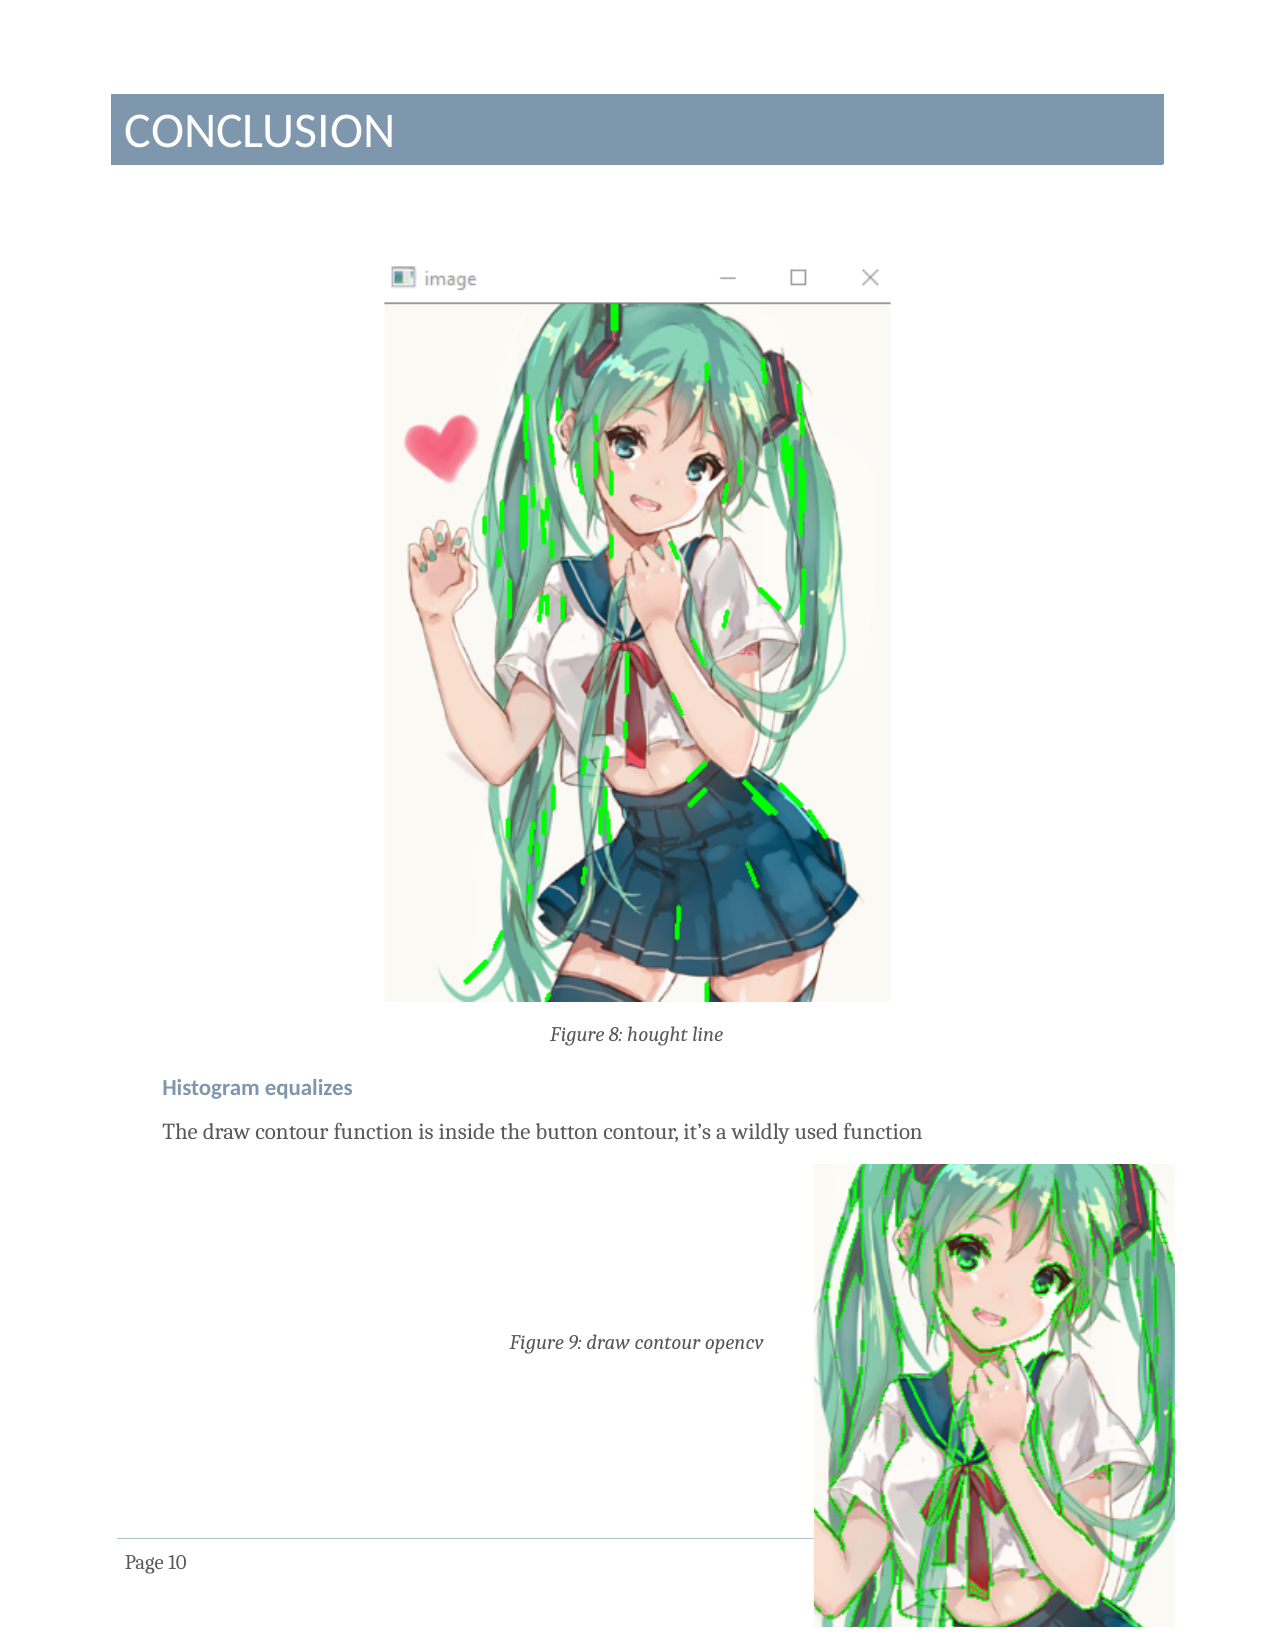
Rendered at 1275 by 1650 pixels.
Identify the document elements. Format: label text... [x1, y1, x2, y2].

subtitle Histogram equalizes [162, 1073, 1113, 1101]
text Figure 8: hought line [162, 1023, 1113, 1047]
text Figure 9: draw contour opencv [162, 1331, 813, 1354]
text The draw contour function is inside the button contour, it’s a wildly used function [162, 1119, 1113, 1145]
picture [813, 1164, 1175, 1627]
picture [384, 262, 891, 1002]
